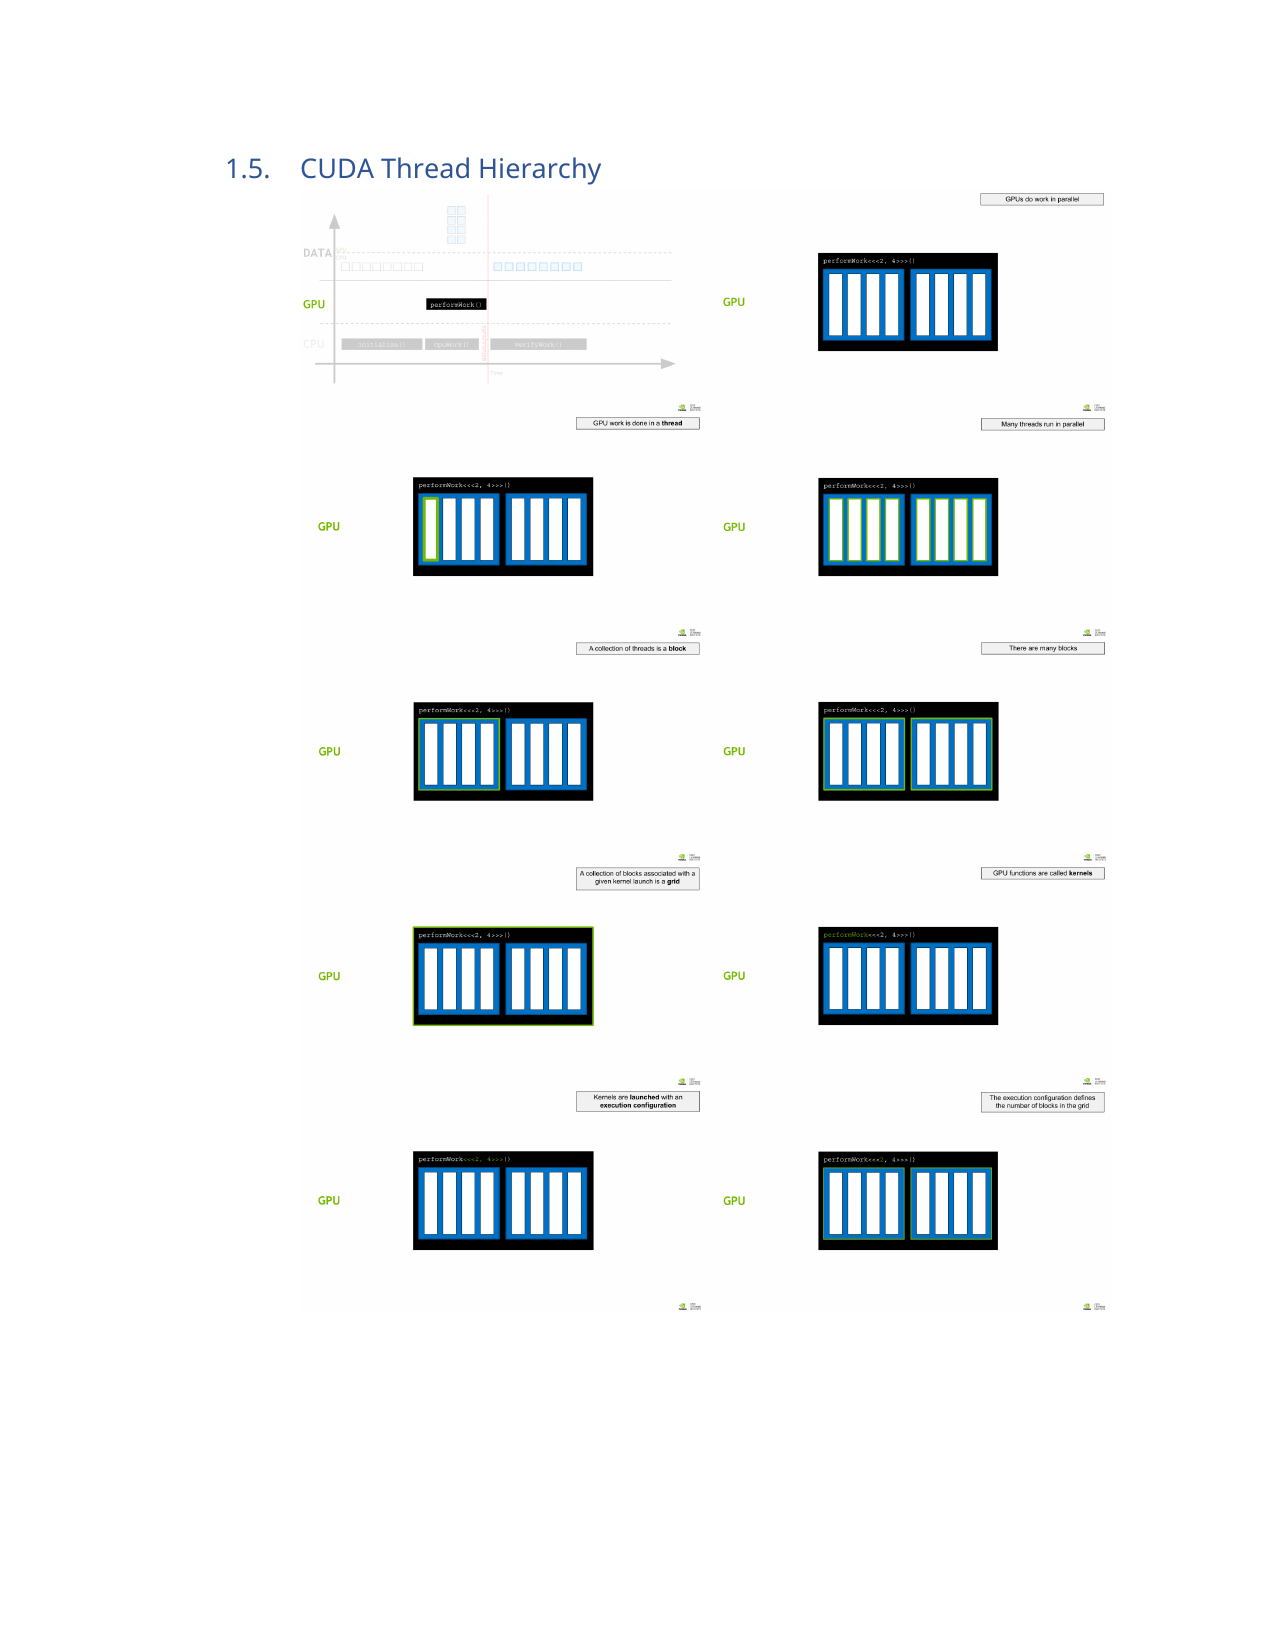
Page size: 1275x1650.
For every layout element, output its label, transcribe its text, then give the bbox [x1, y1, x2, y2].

subtitle CUDA Thread Hierarchy [225, 150, 1125, 187]
picture [300, 189, 1110, 1313]
